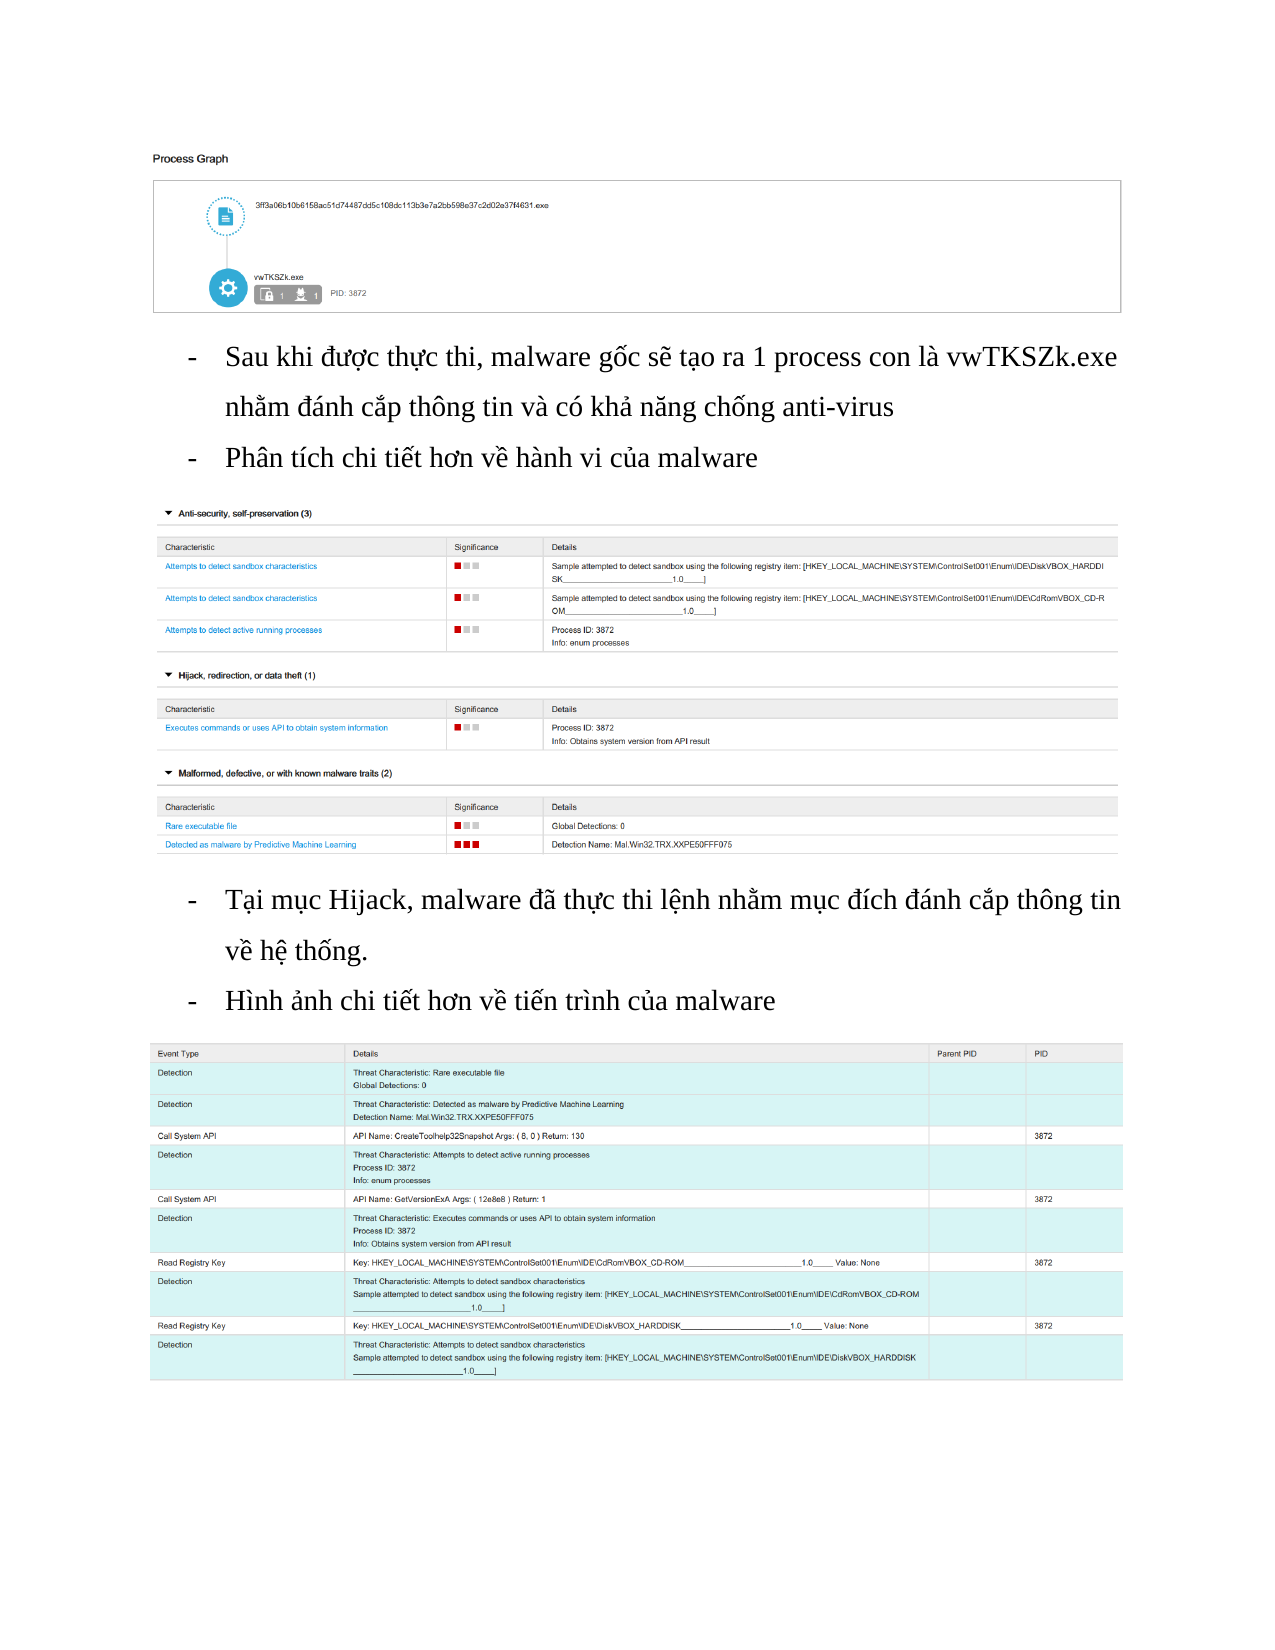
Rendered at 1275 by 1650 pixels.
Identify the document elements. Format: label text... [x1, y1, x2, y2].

picture [154, 490, 1122, 866]
picture [150, 150, 1125, 323]
picture [150, 1033, 1125, 1385]
list Sau khi được thực thi, malware gốc sẽ tạo ra 1 process con là vwTKSZk.exe nhằm đánh cắp thông tin và có khả năng chống anti-virus [187, 339, 1125, 423]
list Phân tích chi tiết hơn về hành vi của malware [187, 440, 1125, 473]
list Tại mục Hijack, malware đã thực thi lệnh nhằm mục đích đánh cắp thông tin về hệ thống. [187, 882, 1125, 966]
list Hình ảnh chi tiết hơn về tiến trình của malware [187, 983, 1125, 1017]
